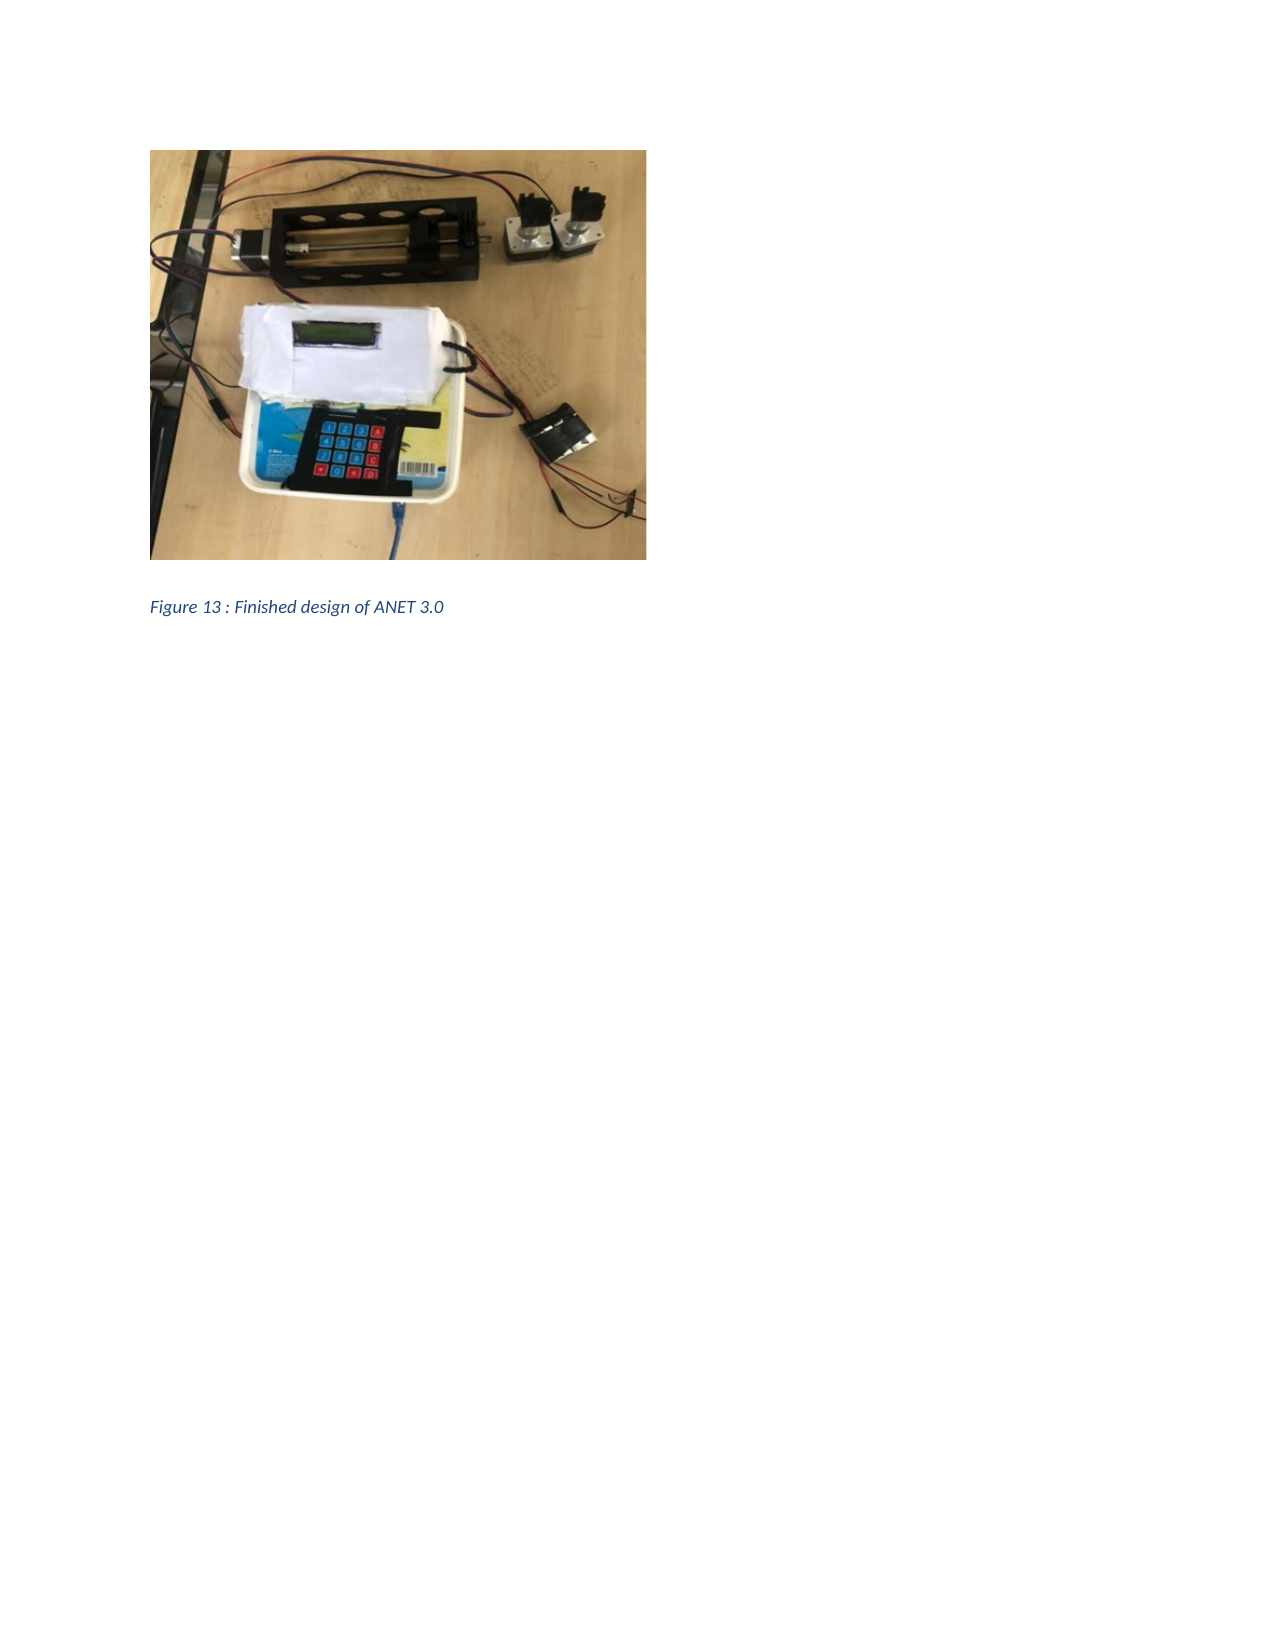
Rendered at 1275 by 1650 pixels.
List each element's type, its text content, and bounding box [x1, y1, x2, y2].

picture [150, 150, 647, 560]
text Figure : Finished design of ANET 3.0 [150, 595, 1125, 618]
